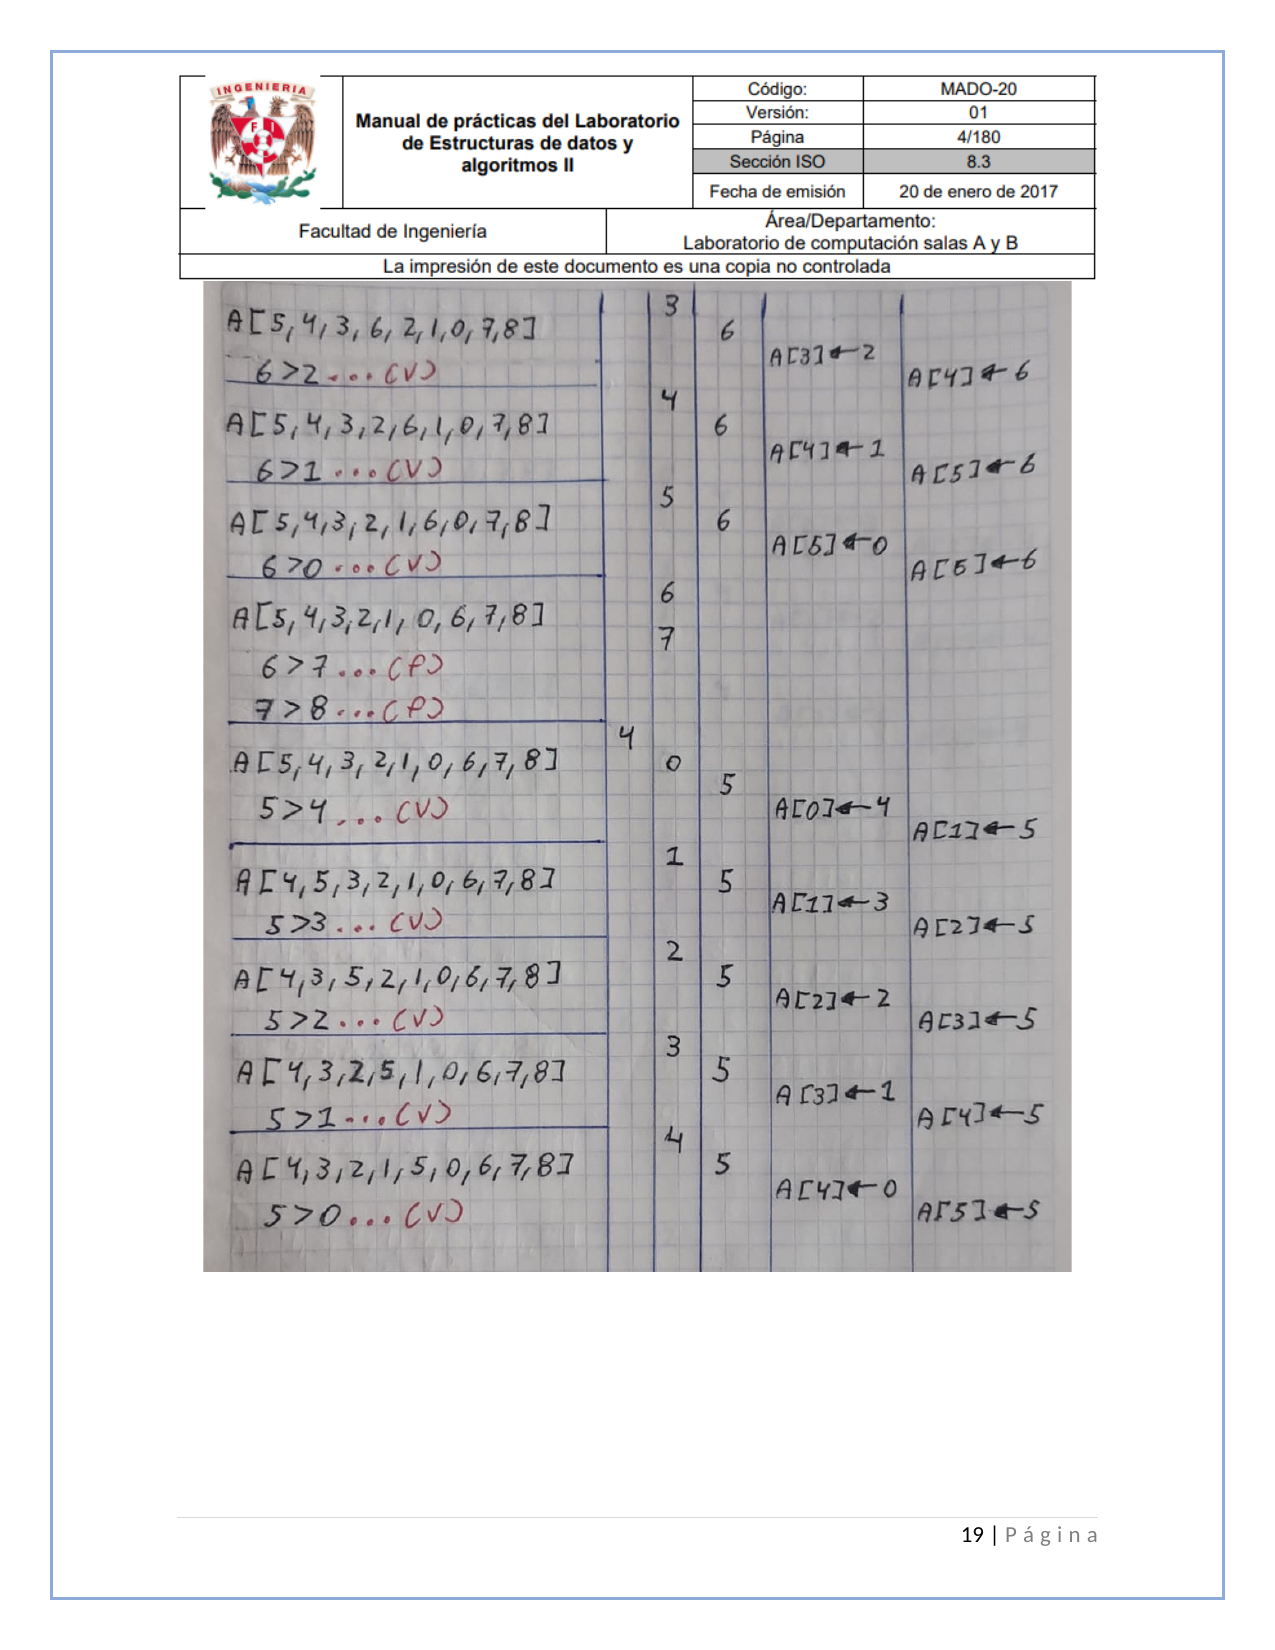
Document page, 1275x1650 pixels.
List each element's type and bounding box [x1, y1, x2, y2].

picture [177, 73, 1098, 1272]
